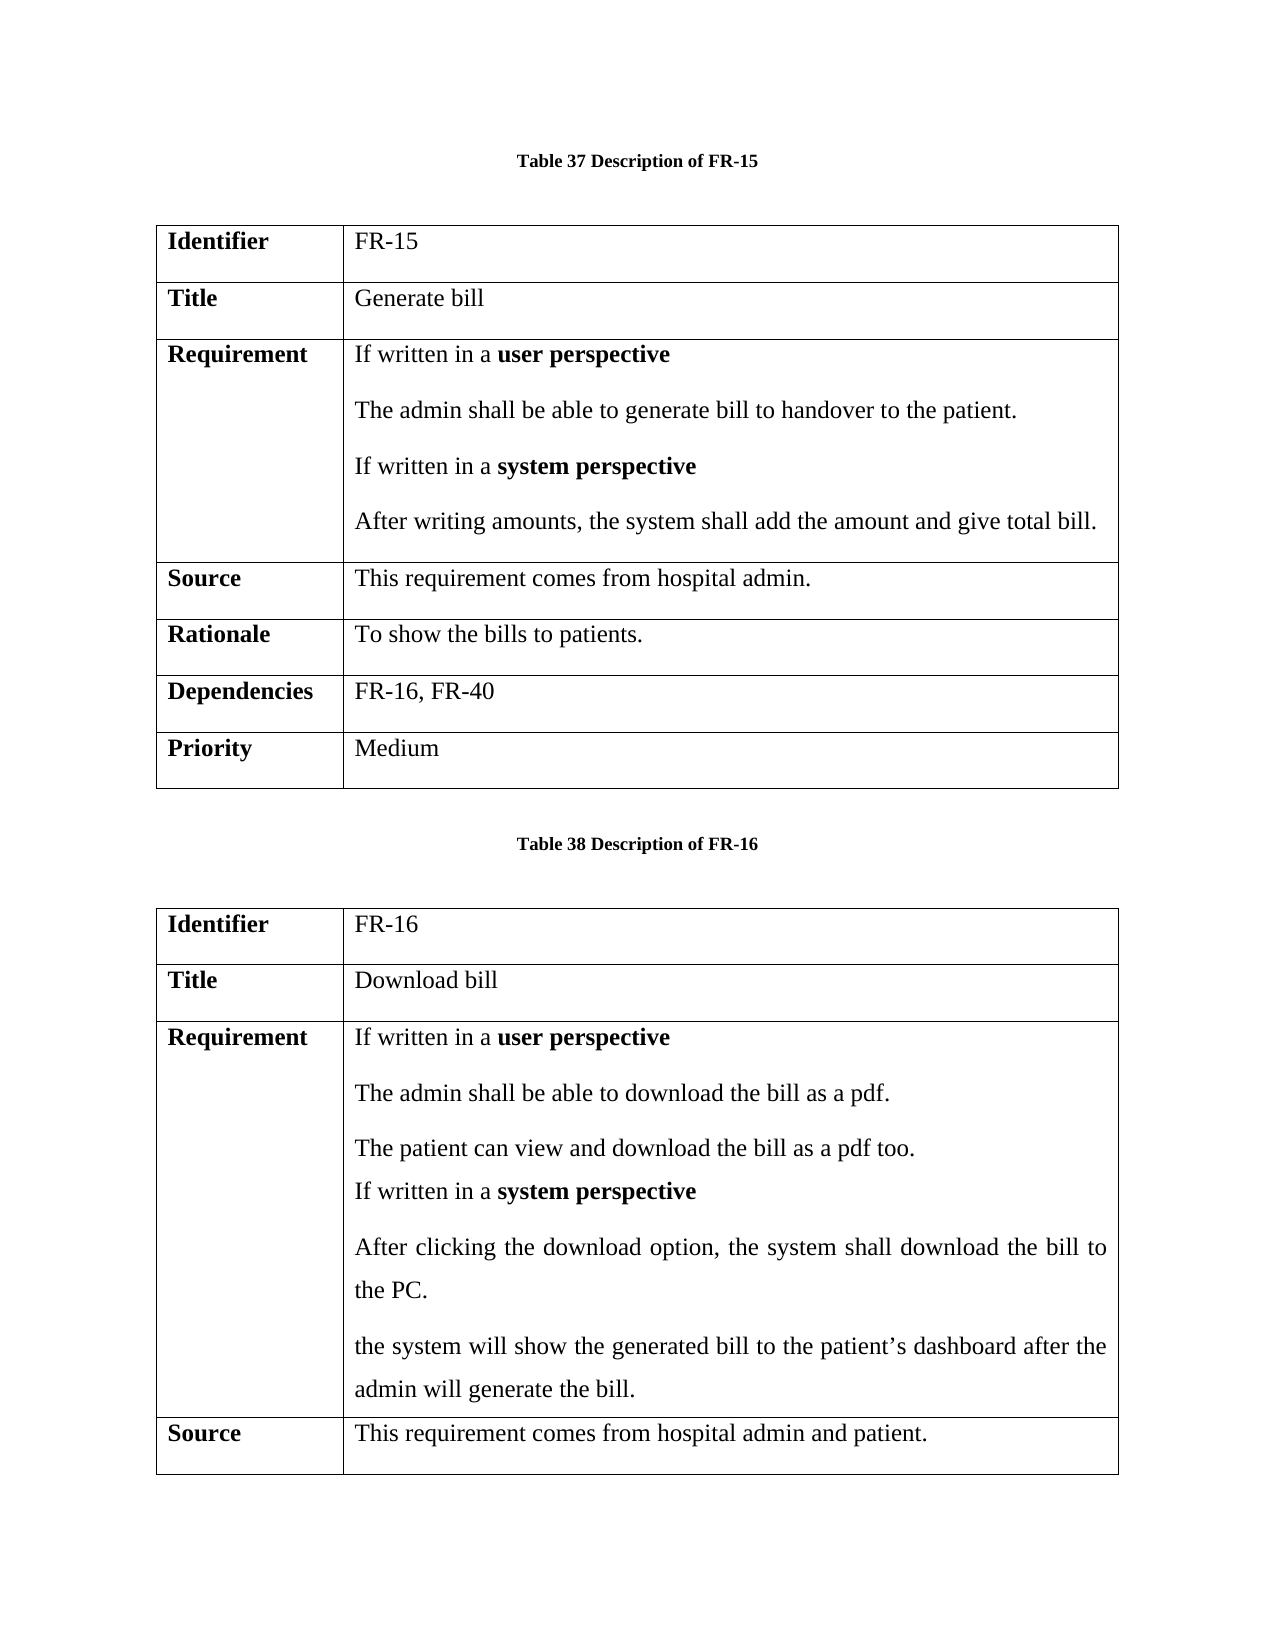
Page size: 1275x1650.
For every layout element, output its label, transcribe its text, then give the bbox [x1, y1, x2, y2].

table_cell To show the bills to patients. [344, 620, 1118, 675]
table_cell This requirement comes from hospital admin. [344, 563, 1118, 618]
table_cell Download bill [344, 965, 1118, 1021]
table_cell Medium [344, 733, 1118, 788]
table_header FR-16 [344, 909, 1118, 964]
table_cell Title [157, 283, 343, 338]
table_cell If written in a user perspective The admin shall be able to generate bill to handover to the patient. If written in a system perspective After writing amounts, the system shall add the amount and give total bill. [344, 340, 1118, 562]
table_cell Requirement [157, 340, 343, 562]
table_cell This requirement comes from hospital admin and patient. [344, 1418, 1118, 1473]
text Table 37 Description of FR-15 [150, 150, 1125, 172]
table_header Identifier [157, 909, 343, 964]
table_header Identifier [157, 226, 343, 282]
table_cell Priority [157, 733, 343, 788]
table_cell Rationale [157, 620, 343, 675]
table_cell Source [157, 563, 343, 618]
text Table 38 Description of FR-16 [150, 832, 1125, 854]
table_cell If written in a user perspective The admin shall be able to download the bill as a pdf. The patient can view and download the bill as a pdf too. If written in a system perspective After clicking the download option, the system shall download the bill to the PC. the system will show the generated bill to the patient’s dashboard after the admin will generate the bill. [344, 1022, 1118, 1417]
table_cell Requirement [157, 1022, 343, 1417]
table_cell Source [157, 1418, 343, 1473]
table_cell Title [157, 965, 343, 1021]
table_header FR-15 [344, 226, 1118, 282]
table_cell FR-16, FR-40 [344, 676, 1118, 732]
table_cell Dependencies [157, 676, 343, 732]
table_cell Generate bill [344, 283, 1118, 338]
